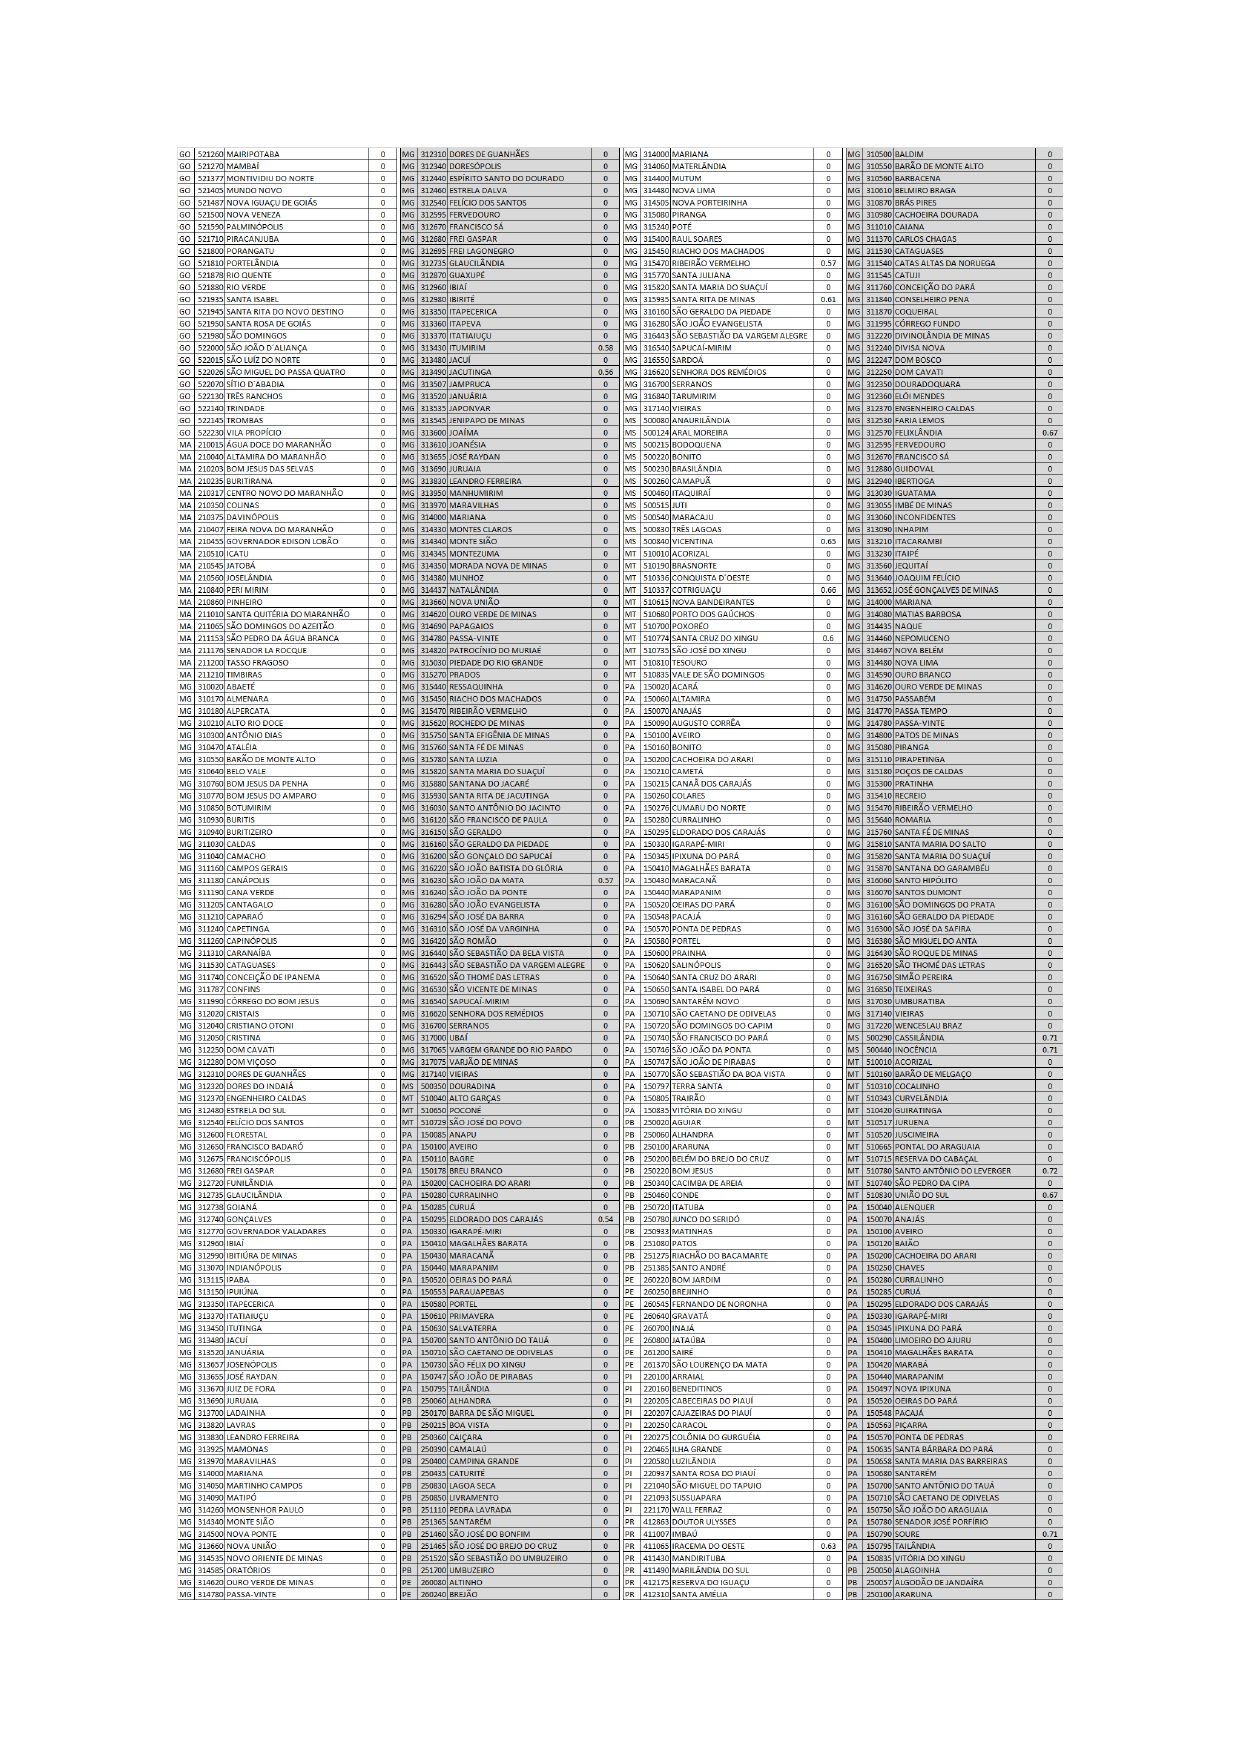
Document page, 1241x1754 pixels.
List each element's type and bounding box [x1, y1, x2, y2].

picture [177, 147, 1063, 1600]
